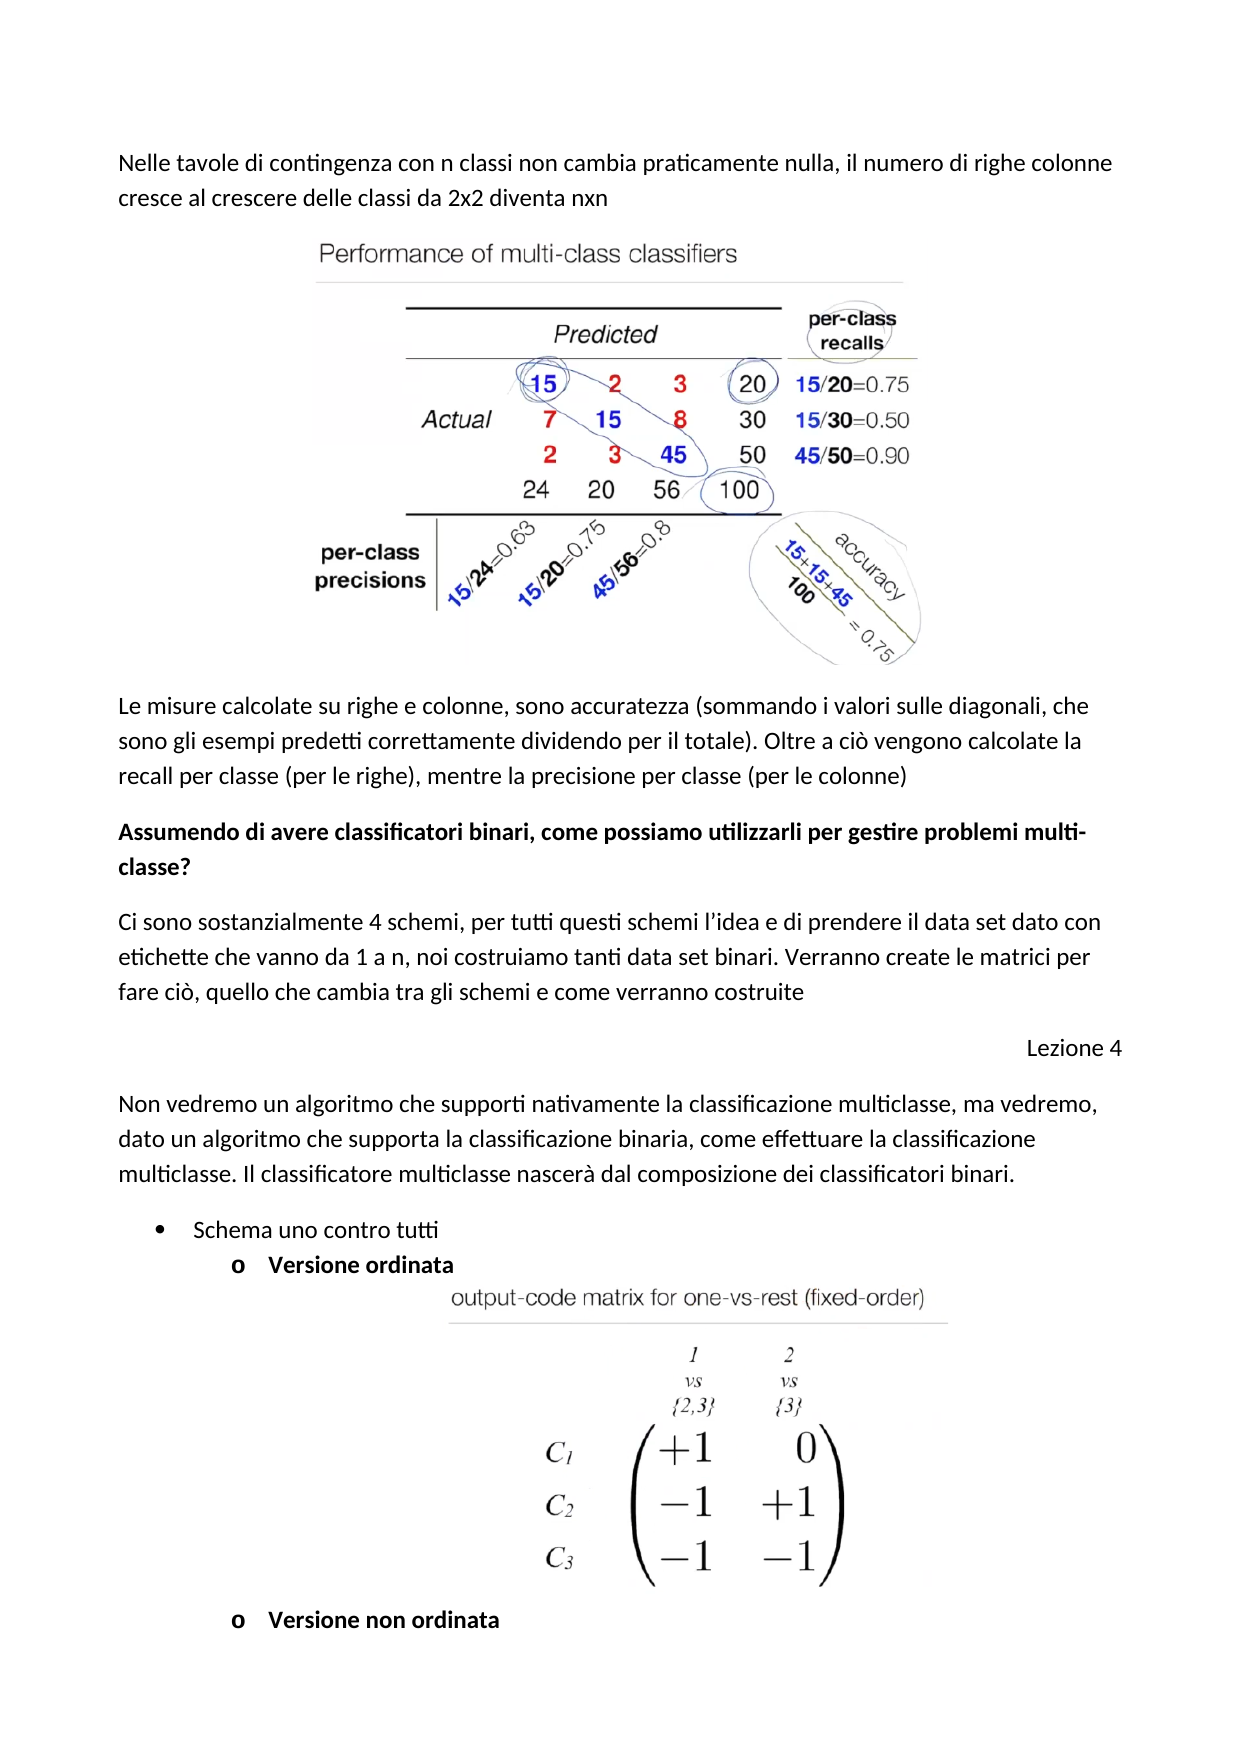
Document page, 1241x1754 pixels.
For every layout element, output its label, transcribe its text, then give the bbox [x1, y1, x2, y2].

text Lezione 4 [118, 1032, 1122, 1063]
text Ci sono sostanzialmente 4 schemi, per tutti questi schemi l’idea e di prendere il data set dato con etichette che vanno da 1 a n, noi costruiamo tanti data set binari. Verranno create le matrici per fare ciò, quello che cambia tra gli schemi e come verranno costruite [118, 906, 1122, 1007]
text Nelle tavole di contingenza con n classi non cambia praticamente nulla, il numero di righe colonne cresce al crescere delle classi da 2x2 diventa nxn [118, 148, 1122, 213]
list Versione non ordinata [231, 1604, 1122, 1636]
picture [312, 238, 928, 665]
list Schema uno contro tutti [156, 1214, 1122, 1244]
list Versione ordinata [231, 1249, 1122, 1281]
text Le misure calcolate su righe e colonne, sono accuratezza (sommando i valori sulle diagonali, che sono gli esempi predetti correttamente dividendo per il totale). Oltre a ciò vengono calcolate la recall per classe (per le righe), mentre la precisione per classe (per le colonne) [118, 690, 1122, 790]
text Assumendo di avere classificatori binari, come possiamo utilizzarli per gestire problemi multi-classe? [118, 816, 1122, 881]
picture [442, 1285, 949, 1600]
text Non vedremo un algoritmo che supporti nativamente la classificazione multiclasse, ma vedremo, dato un algoritmo che supporta la classificazione binaria, come effettuare la classificazione multiclasse. Il classificatore multiclasse nascerà dal composizione dei classificatori binari. [118, 1088, 1122, 1189]
